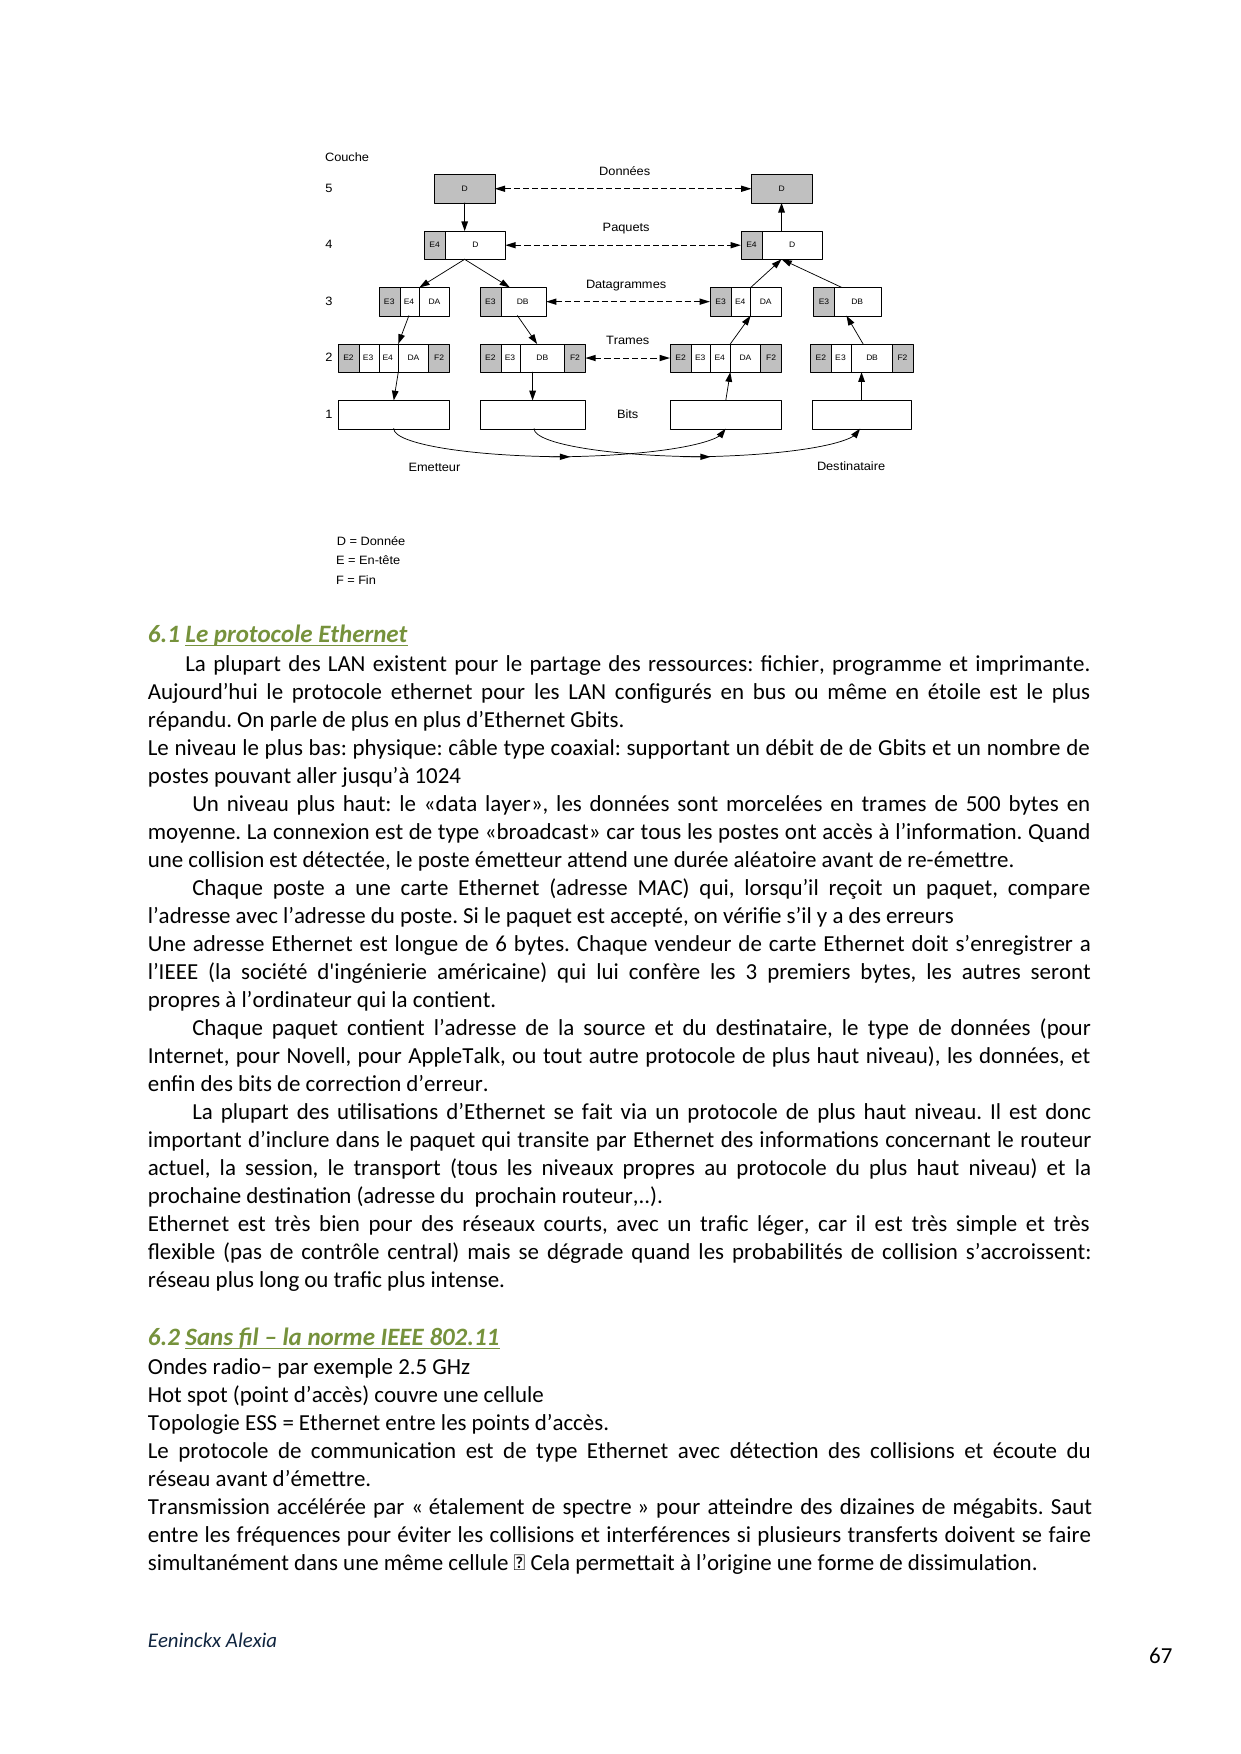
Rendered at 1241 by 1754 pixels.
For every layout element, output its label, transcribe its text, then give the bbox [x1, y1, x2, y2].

text Hot spot (point d’accès) couvre une cellule [148, 1380, 1093, 1408]
text Ondes radio– par exemple 2.5 GHz [148, 1352, 1093, 1380]
text Ethernet est très bien pour des réseaux courts, avec un trafic léger, car il est très simple et très flexible (pas de contrôle central) mais se dégrade quand les probabilités de collision s’accroissent: réseau plus long ou trafic plus intense. [148, 1209, 1093, 1293]
text Chaque paquet contient l’adresse de la source et du destinataire, le type de données (pour Internet, pour Novell, pour AppleTalk, ou tout autre protocole de plus haut niveau), les données, et enfin des bits de correction d’erreur. [148, 1013, 1093, 1097]
text Le niveau le plus bas: physique: câble type coaxial: supportant un débit de de Gbits et un nombre de postes pouvant aller jusqu’à 1024 [148, 733, 1093, 789]
text Un niveau plus haut: le «data layer», les données sont morcelées en trames de 500 bytes en moyenne. La connexion est de type «broadcast» car tous les postes ont accès à l’information. Quand une collision est détectée, le poste émetteur attend une durée aléatoire avant de re-émettre. [148, 789, 1093, 873]
text Le protocole de communication est de type Ethernet avec détection des collisions et écoute du réseau avant d’émettre. [148, 1436, 1093, 1492]
list Le protocole Ethernet [148, 618, 1093, 649]
text La plupart des utilisations d’Ethernet se fait via un protocole de plus haut niveau. Il est donc important d’inclure dans le paquet qui transite par Ethernet des informations concernant le routeur actuel, la session, le transport (tous les niveaux propres au protocole du plus haut niveau) et la prochaine destination (adresse du prochain routeur,..). [148, 1097, 1093, 1209]
text Topologie ESS = Ethernet entre les points d’accès. [148, 1408, 1093, 1436]
text La plupart des LAN existent pour le partage des ressources: fichier, programme et imprimante. Aujourd’hui le protocole ethernet pour les LAN configurés en bus ou même en étoile est le plus répandu. On parle de plus en plus d’Ethernet Gbits. [148, 649, 1093, 733]
list Sans fil – la norme IEEE 802.11 [148, 1322, 1093, 1352]
text Chaque poste a une carte Ethernet (adresse MAC) qui, lorsqu’il reçoit un paquet, compare l’adresse avec l’adresse du poste. Si le paquet est accepté, on vérifie s’il y a des erreurs [148, 873, 1093, 929]
text Transmission accélérée par « étalement de spectre » pour atteindre des dizaines de mégabits. Saut entre les fréquences pour éviter les collisions et interférences si plusieurs transferts doivent se faire simultanément dans une même cellule  Cela permettait à l’origine une forme de dissimulation. [148, 1492, 1093, 1576]
text Une adresse Ethernet est longue de 6 bytes. Chaque vendeur de carte Ethernet doit s’enregistrer a l’IEEE (la société d'ingénierie américaine) qui lui confère les 3 premiers bytes, les autres seront propres à l’ordinateur qui la contient. [148, 929, 1093, 1013]
